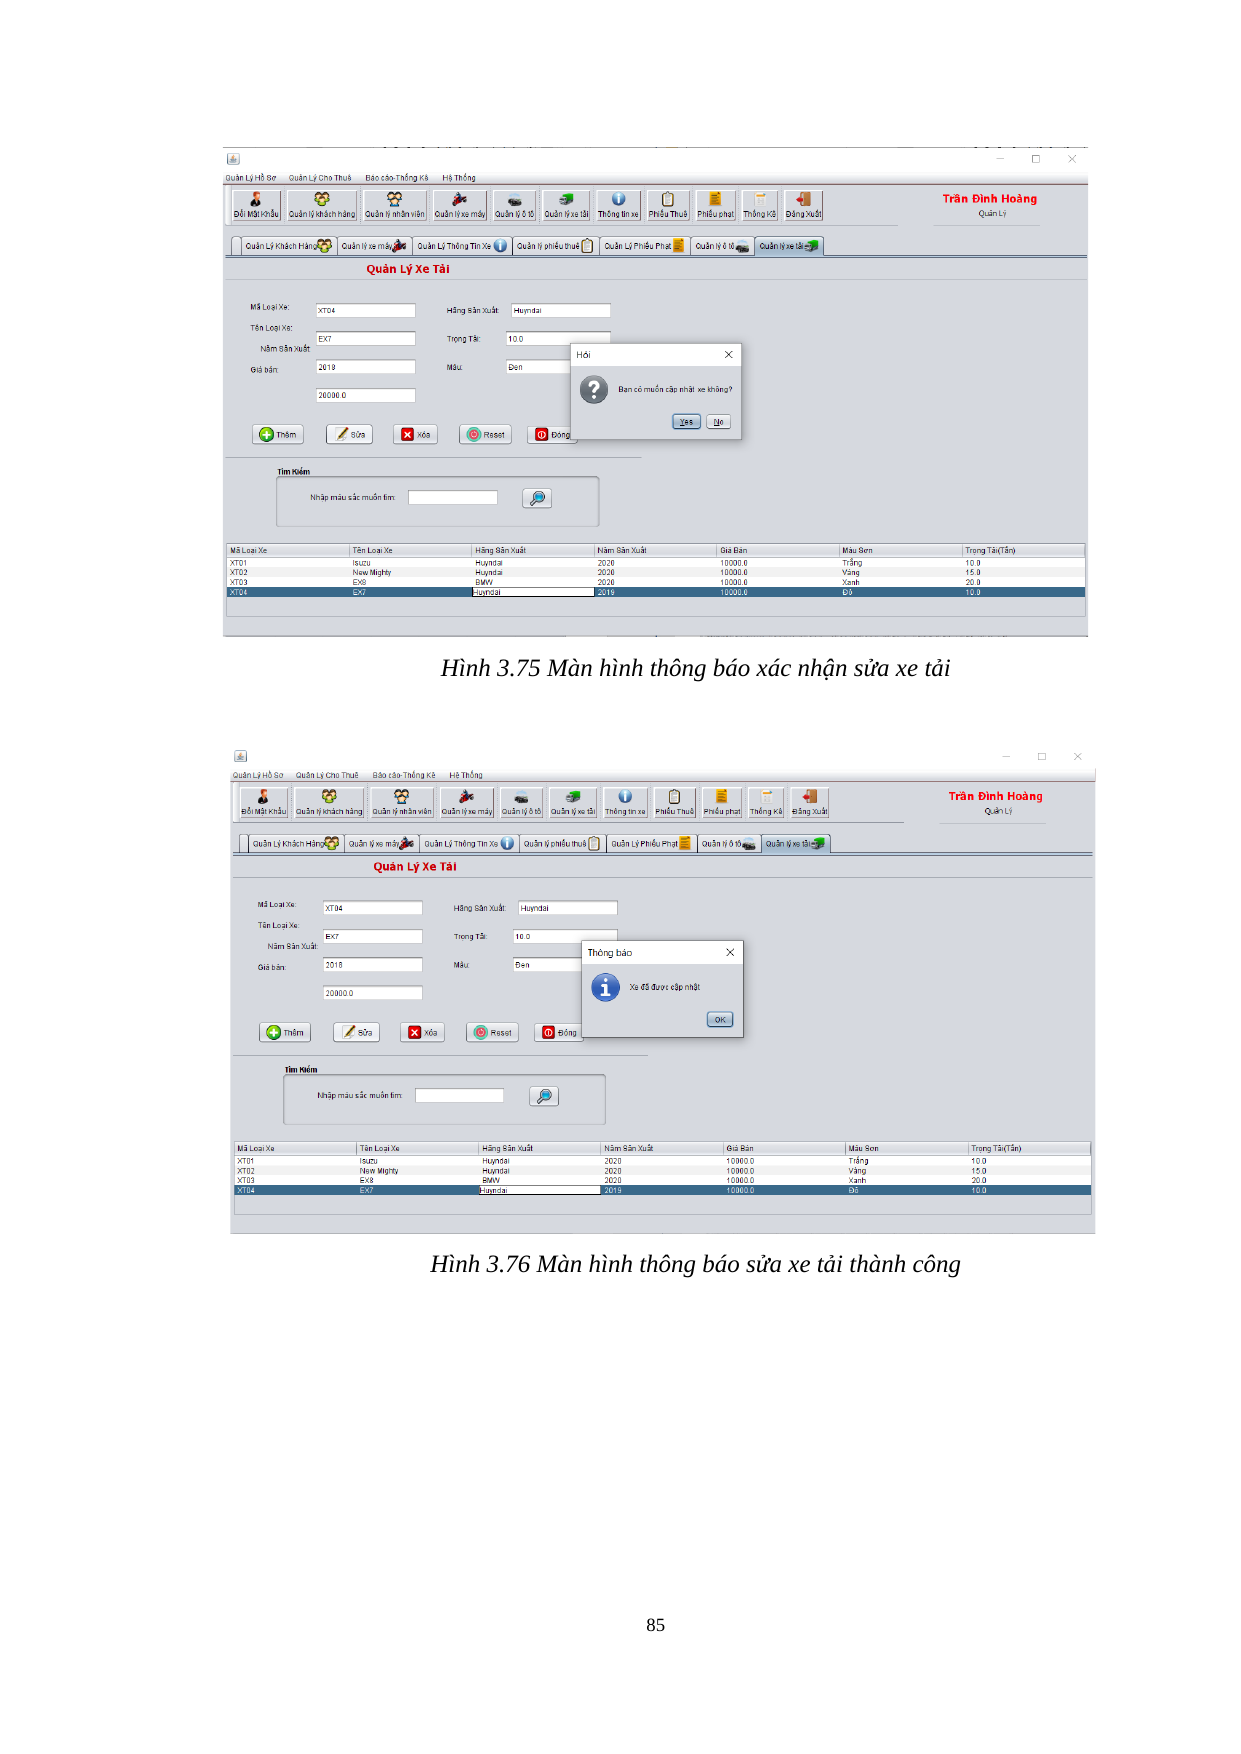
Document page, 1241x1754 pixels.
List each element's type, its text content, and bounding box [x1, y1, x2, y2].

picture [230, 746, 1096, 1234]
picture [222, 147, 1089, 637]
list Hình 3.75 Màn hình thông báo xác nhận sửa xe tải [196, 653, 1122, 681]
list Hình 3.76 Màn hình thông báo sửa xe tải thành công [196, 1249, 1122, 1277]
